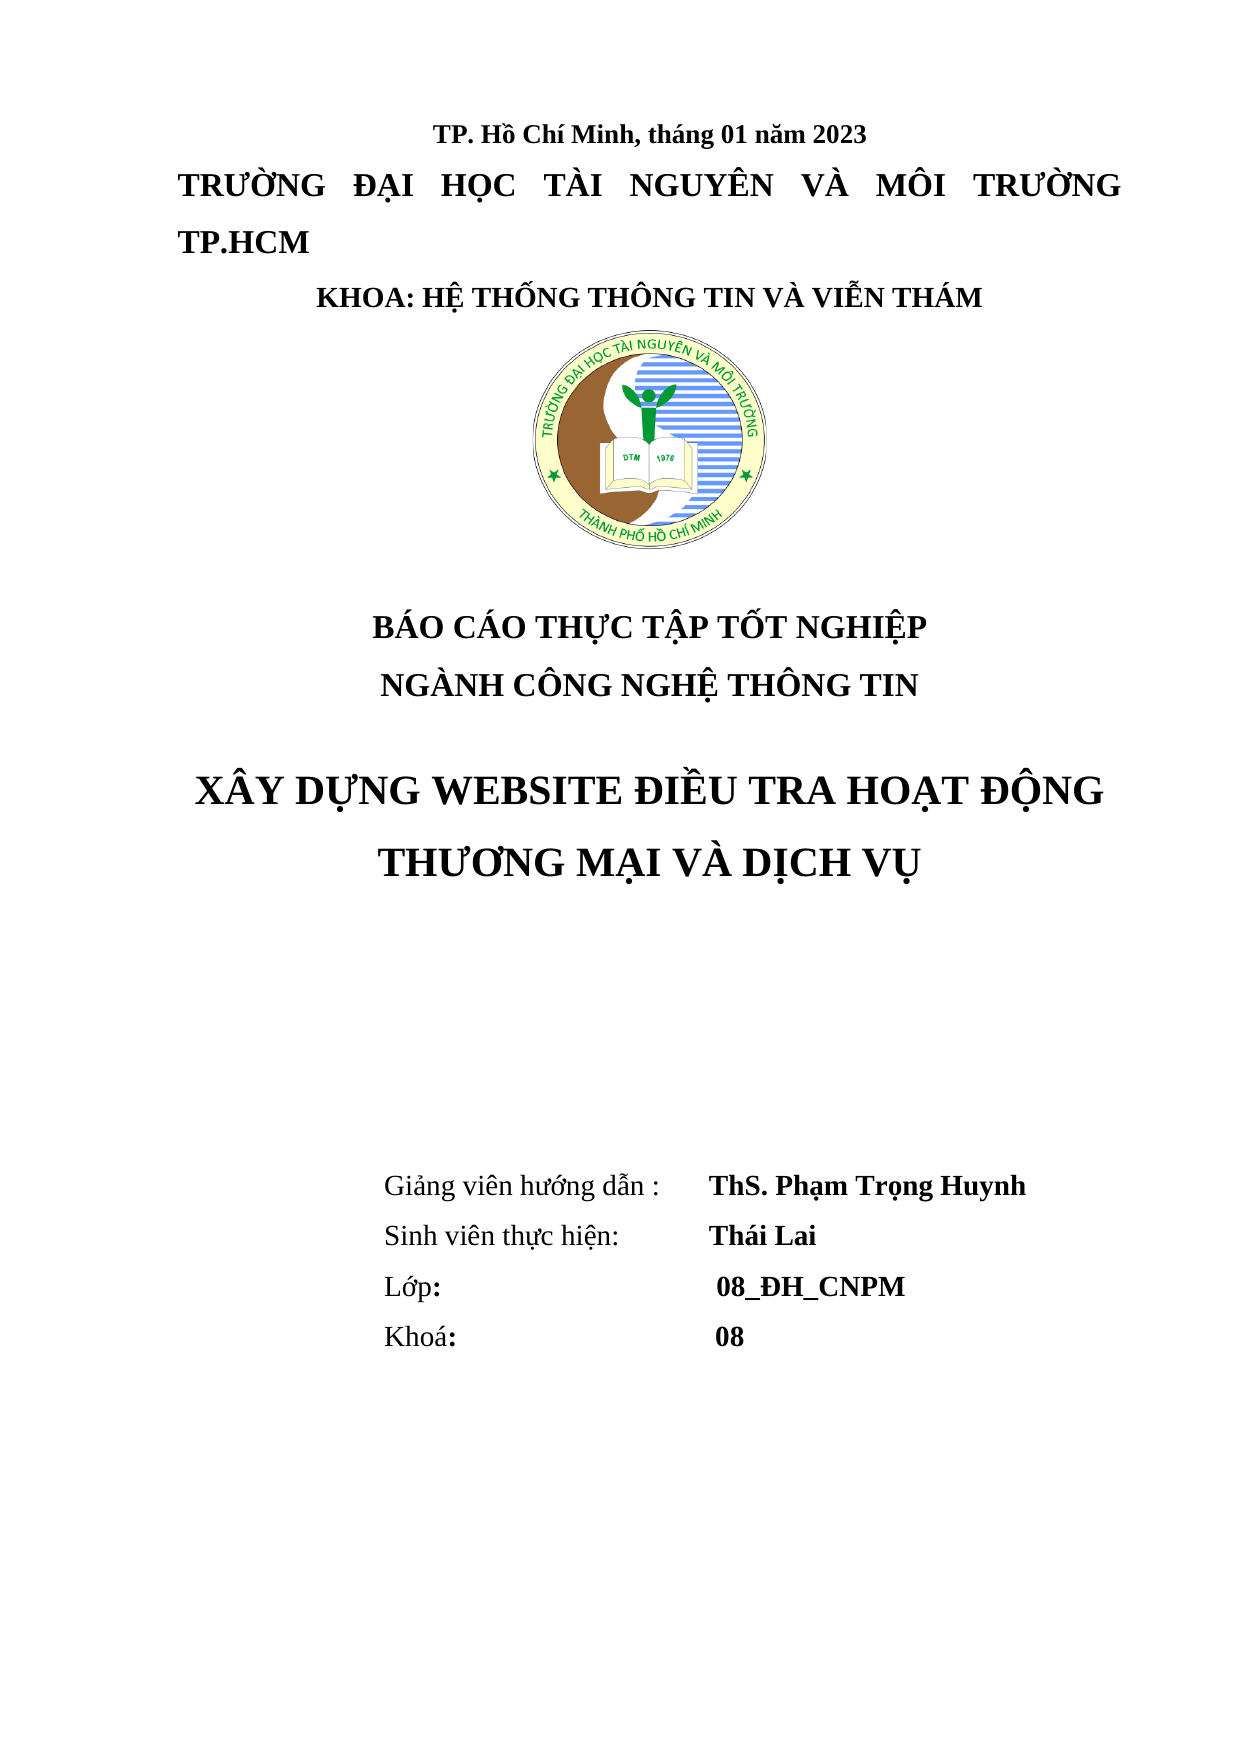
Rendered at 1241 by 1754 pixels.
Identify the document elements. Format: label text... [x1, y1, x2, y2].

text Sinh viên thực hiện: Thái Lai [384, 1218, 1122, 1252]
text Lớp: 08_ĐH_CNPM [384, 1269, 1122, 1302]
text BÁO CÁO THỰC TẬP TỐT NGHIỆP [177, 607, 1122, 646]
text Giảng viên hướng dẫn : ThS. Phạm Trọng Huynh [384, 1168, 1122, 1202]
text Khoá: 08 [384, 1319, 1122, 1353]
text KHOA: HỆ THỐNG THÔNG TIN VÀ VIỄN THÁM [177, 280, 1122, 313]
text TRƯỜNG ĐẠI HỌC TÀI NGUYÊN VÀ MÔI TRƯỜNG TP.HCM [177, 165, 1122, 261]
text TP. Hồ Chí Minh, tháng 01 năm 2023 [177, 118, 1122, 149]
text NGÀNH CÔNG NGHỆ THÔNG TIN [177, 665, 1122, 703]
text XÂY DỰNG WEBSITE ĐIỀU TRA HOẠT ĐỘNG THƯƠNG MẠI VÀ DỊCH VỤ [177, 766, 1122, 885]
picture [532, 330, 767, 549]
